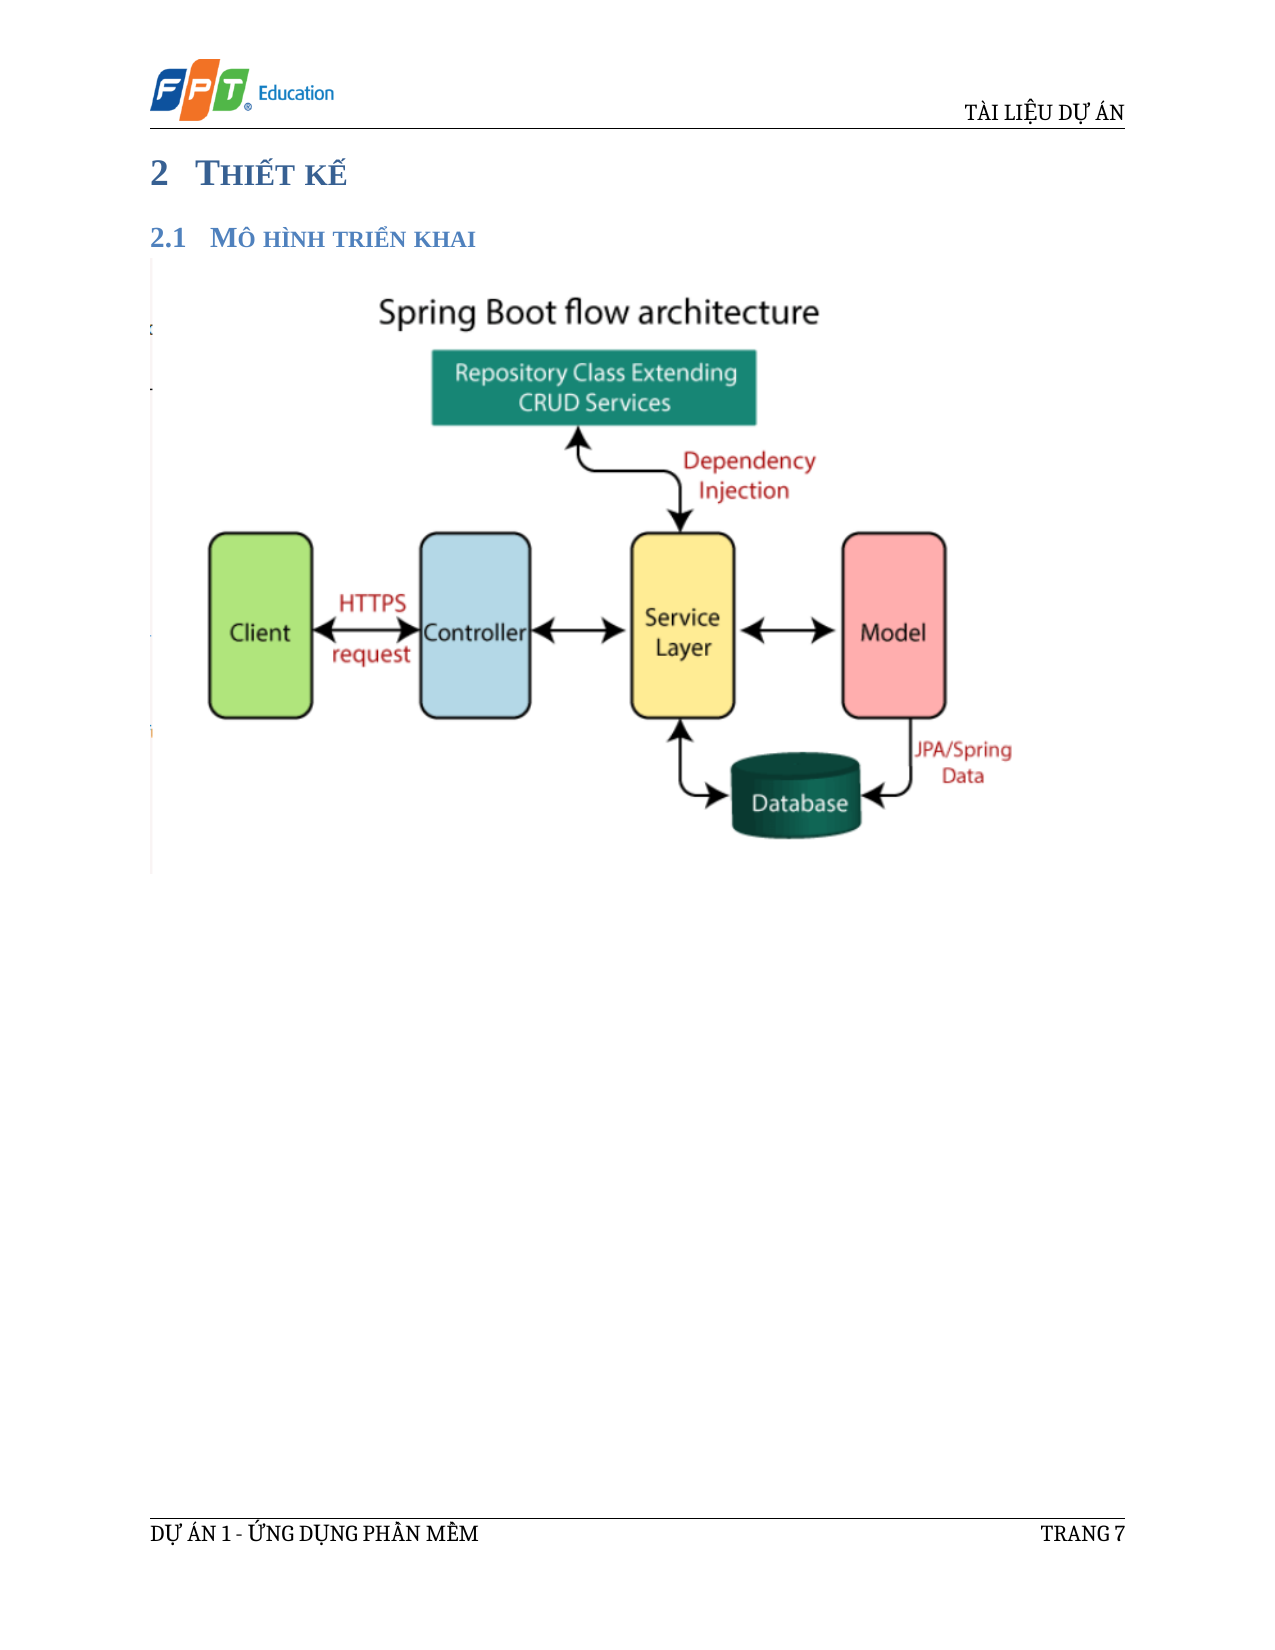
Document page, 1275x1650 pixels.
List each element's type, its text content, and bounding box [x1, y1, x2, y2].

subtitle Thiết kế [150, 150, 1125, 193]
subtitle Mô hình triển khai [150, 220, 1125, 254]
picture [150, 258, 1125, 874]
picture [150, 59, 336, 121]
